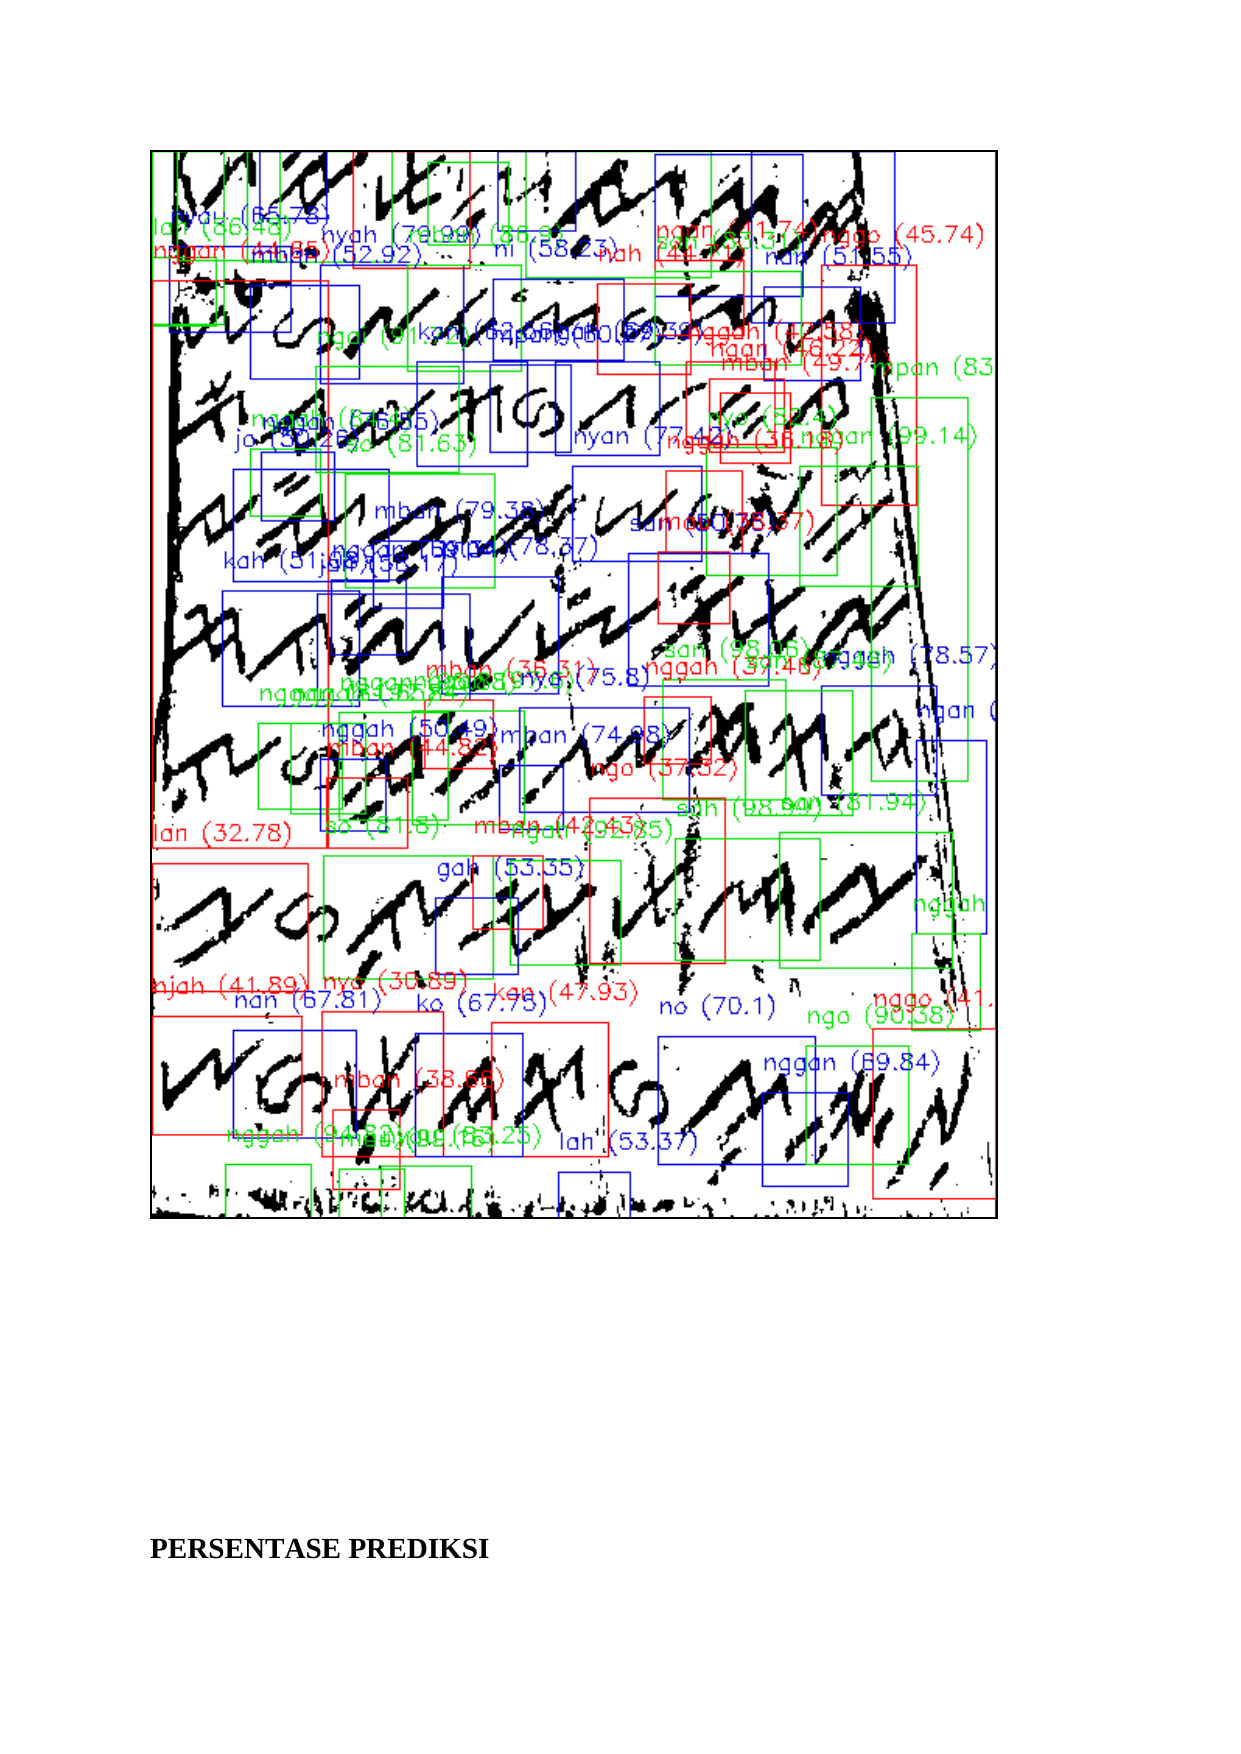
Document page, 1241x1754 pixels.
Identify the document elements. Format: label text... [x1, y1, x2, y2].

picture [152, 152, 996, 1217]
text PERSENTASE PREDIKSI [150, 1531, 1090, 1564]
